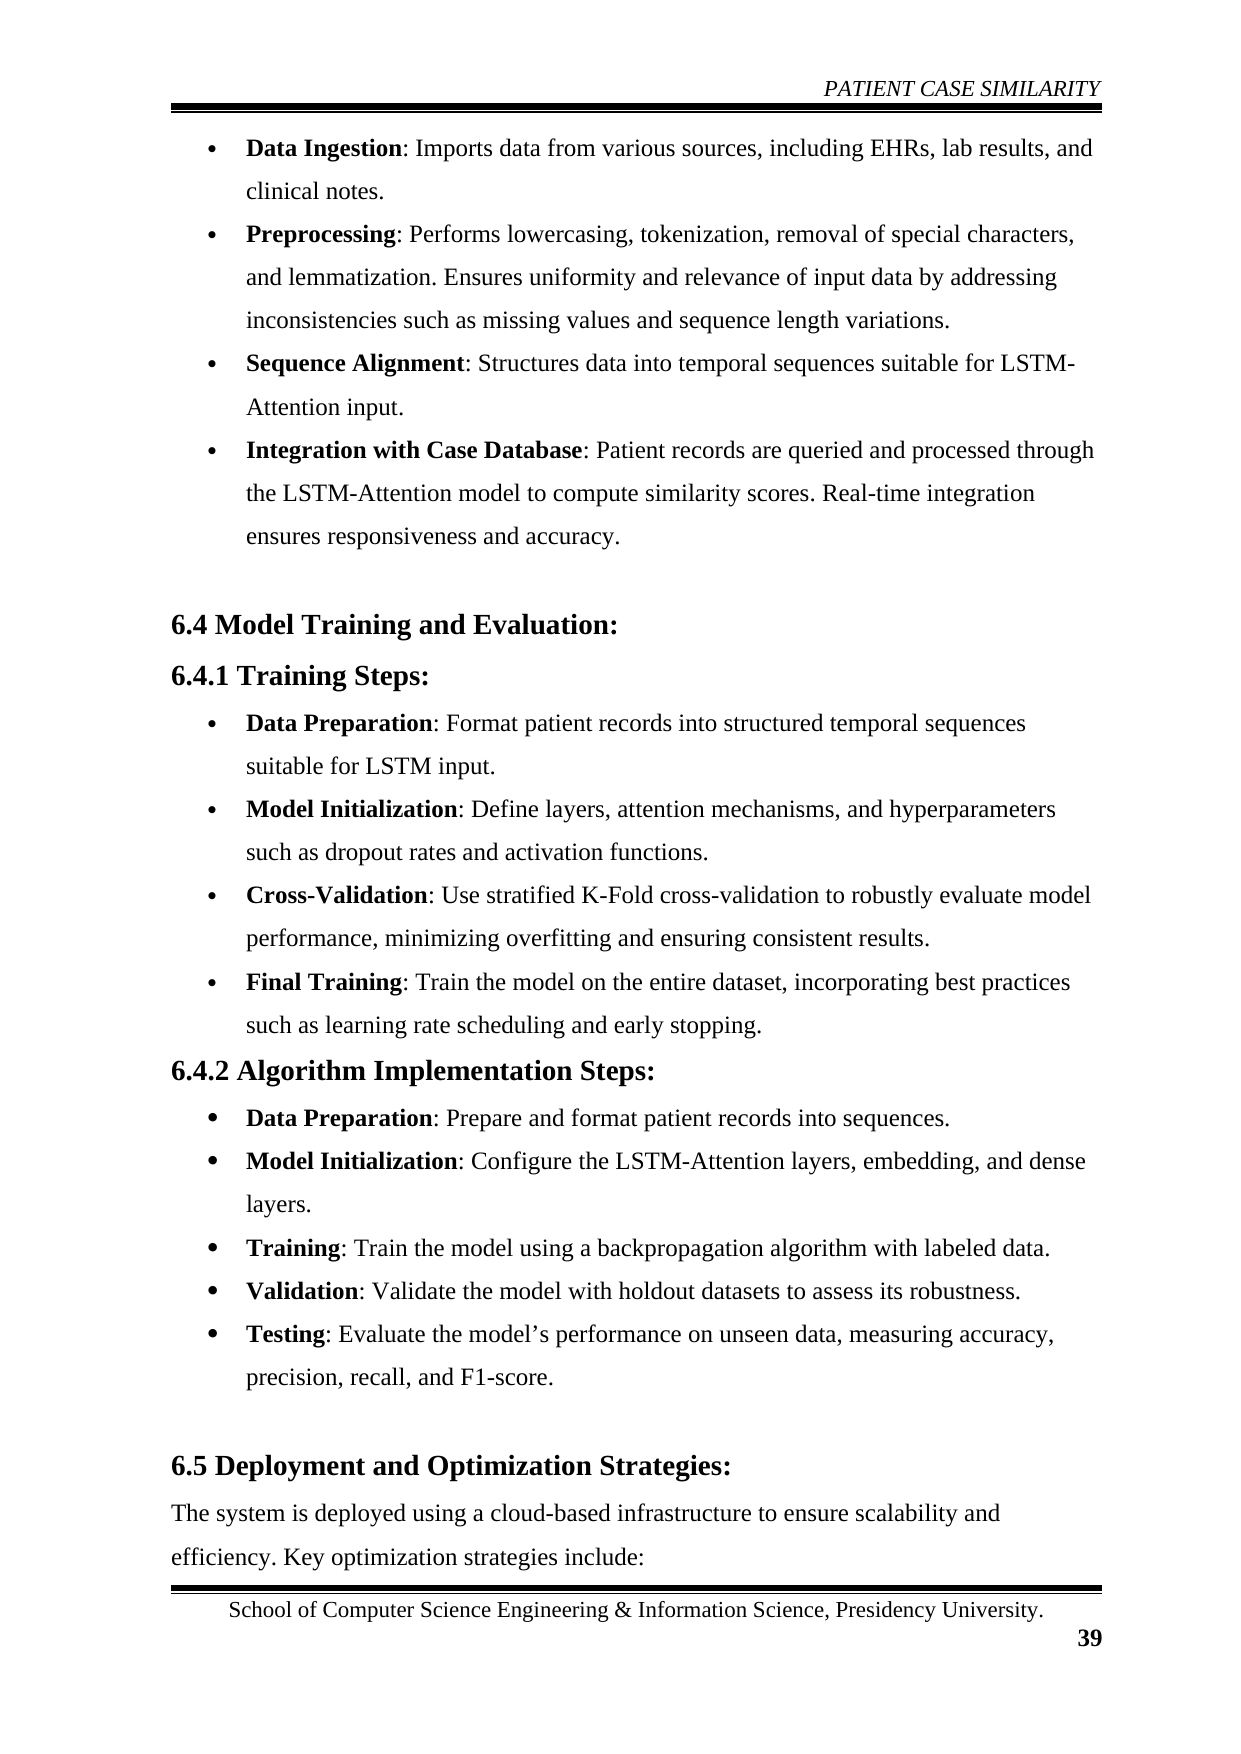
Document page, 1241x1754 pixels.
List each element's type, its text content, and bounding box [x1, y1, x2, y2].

list Data Preparation: Format patient records into structured temporal sequences suitable for LSTM input. [208, 708, 1102, 780]
text 6.4.1 Training Steps: [171, 658, 1102, 691]
list Model Initialization: Configure the LSTM-Attention layers, embedding, and dense layers. [208, 1146, 1102, 1218]
list Validation: Validate the model with holdout datasets to assess its robustness. [208, 1276, 1102, 1304]
list Model Initialization: Define layers, attention mechanisms, and hyperparameters such as dropout rates and activation functions. [208, 794, 1102, 866]
list Sequence Alignment: Structures data into temporal sequences suitable for LSTM-Attention input. [208, 348, 1102, 420]
list Testing: Evaluate the model’s performance on unseen data, measuring accuracy, precision, recall, and F1-score. [208, 1319, 1102, 1391]
text 6.4.2 Algorithm Implementation Steps: [171, 1053, 1102, 1086]
text 6.5 Deployment and Optimization Strategies: [171, 1448, 1102, 1482]
list Cross-Validation: Use stratified K-Fold cross-validation to robustly evaluate model performance, minimizing overfitting and ensuring consistent results. [208, 880, 1102, 952]
list Integration with Case Database: Patient records are queried and processed through the LSTM-Attention model to compute similarity scores. Real-time integration ensures responsiveness and accuracy. [208, 435, 1102, 550]
text The system is deployed using a cloud-based infrastructure to ensure scalability and efficiency. Key optimization strategies include: [171, 1498, 1102, 1570]
list Final Training: Train the model on the entire dataset, incorporating best practices such as learning rate scheduling and early stopping. [208, 967, 1102, 1038]
list Data Preparation: Prepare and format patient records into sequences. [208, 1103, 1102, 1132]
list Data Ingestion: Imports data from various sources, including EHRs, lab results, and clinical notes. [208, 133, 1102, 205]
list Preprocessing: Performs lowercasing, tokenization, removal of special characters, and lemmatization. Ensures uniformity and relevance of input data by addressing inconsistencies such as missing values and sequence length variations. [208, 219, 1102, 334]
list Training: Train the model using a backpropagation algorithm with labeled data. [208, 1233, 1102, 1261]
text 6.4 Model Training and Evaluation: [171, 607, 1102, 641]
